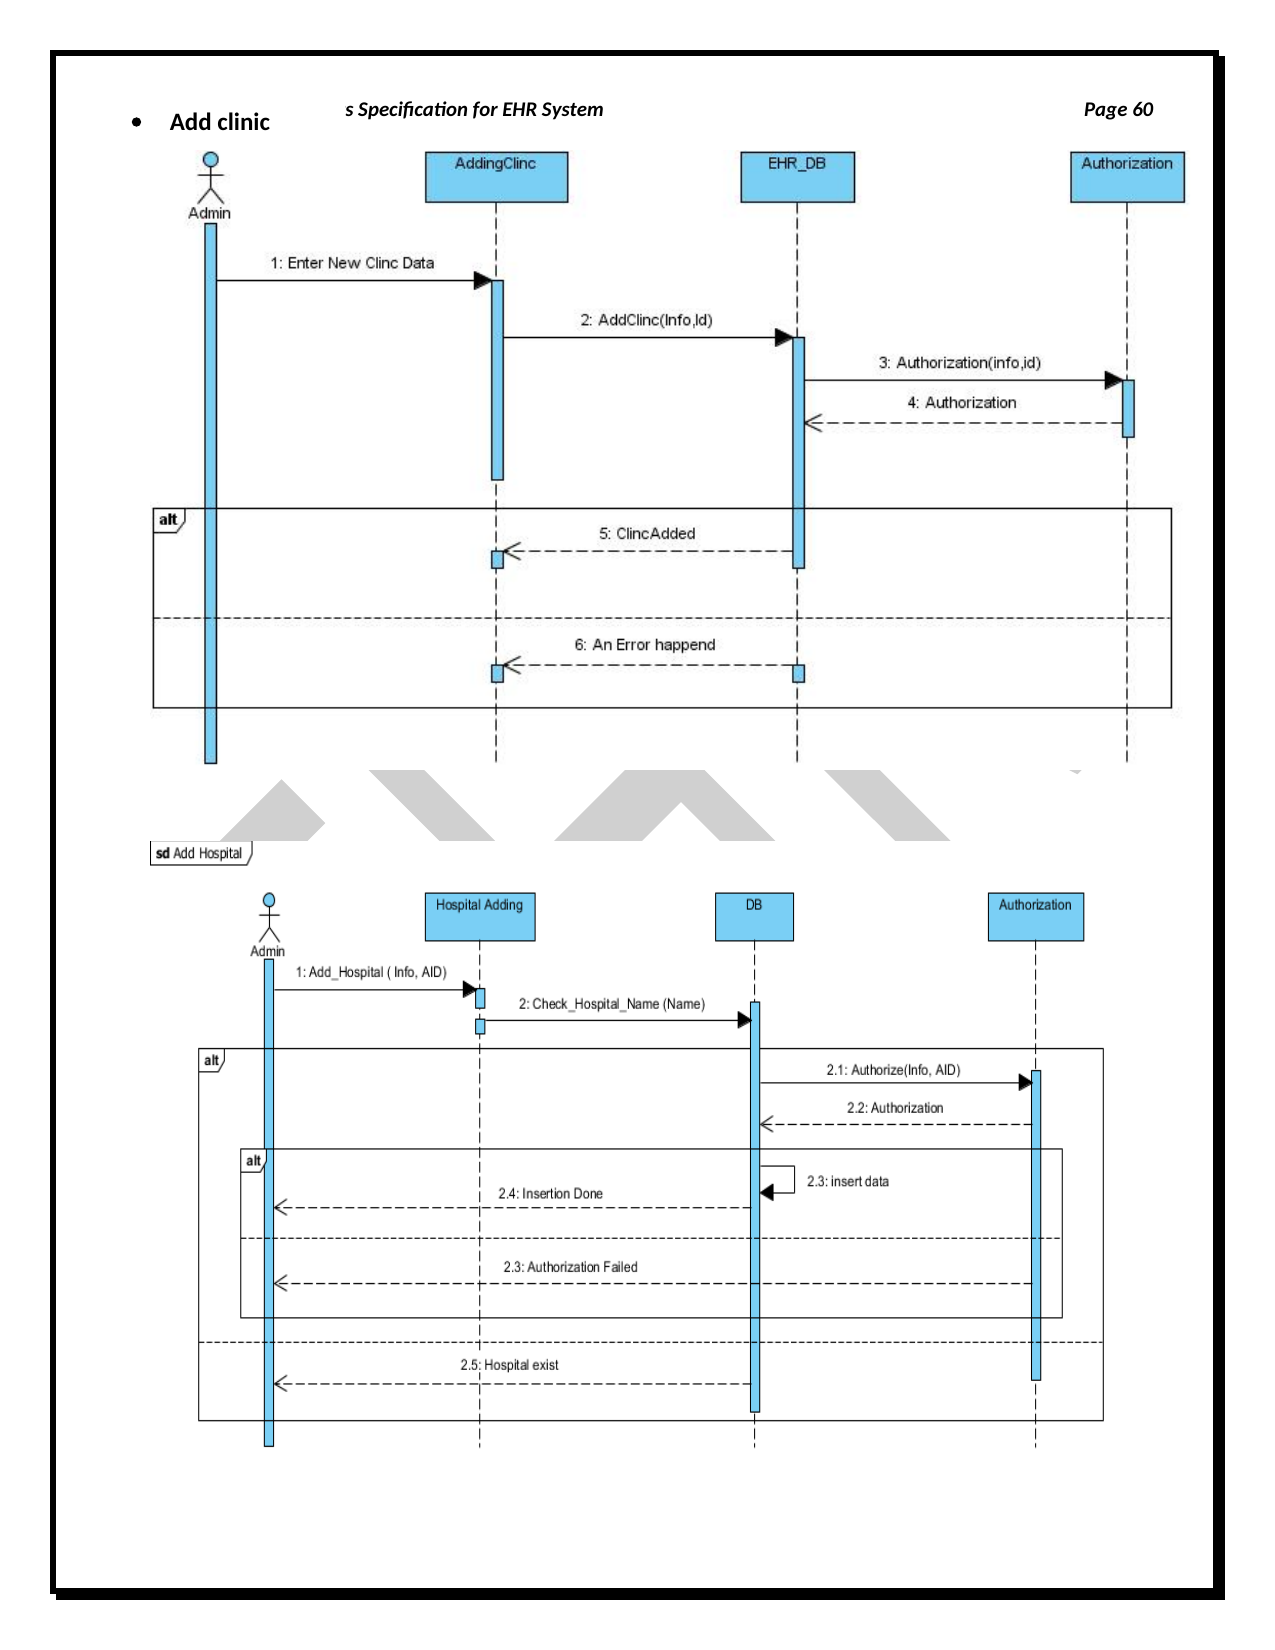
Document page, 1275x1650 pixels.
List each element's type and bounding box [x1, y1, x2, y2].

picture [150, 150, 1191, 770]
picture [150, 841, 1191, 1463]
